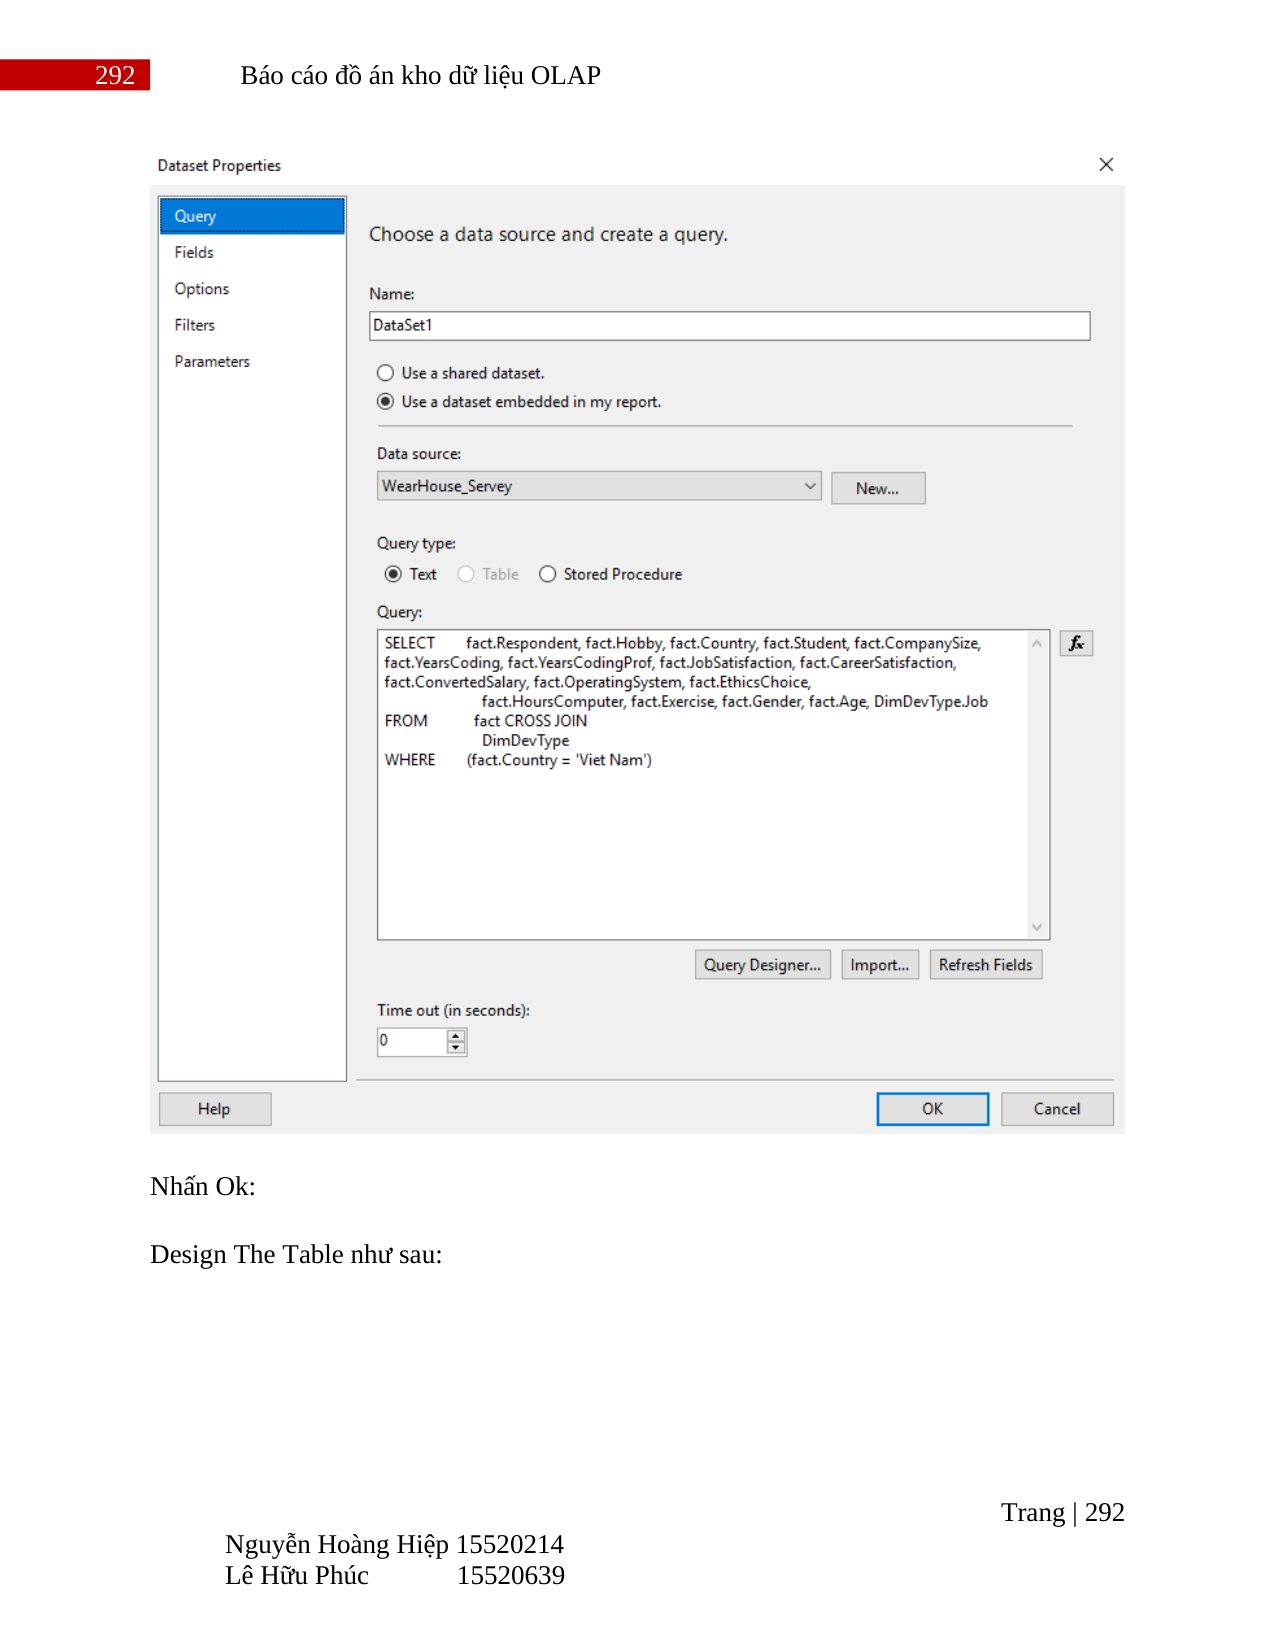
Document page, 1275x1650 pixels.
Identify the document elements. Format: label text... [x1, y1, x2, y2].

text Design The Table như sau: [150, 1238, 1125, 1269]
picture [150, 150, 1125, 1134]
text Nhấn Ok: [150, 1170, 1125, 1202]
